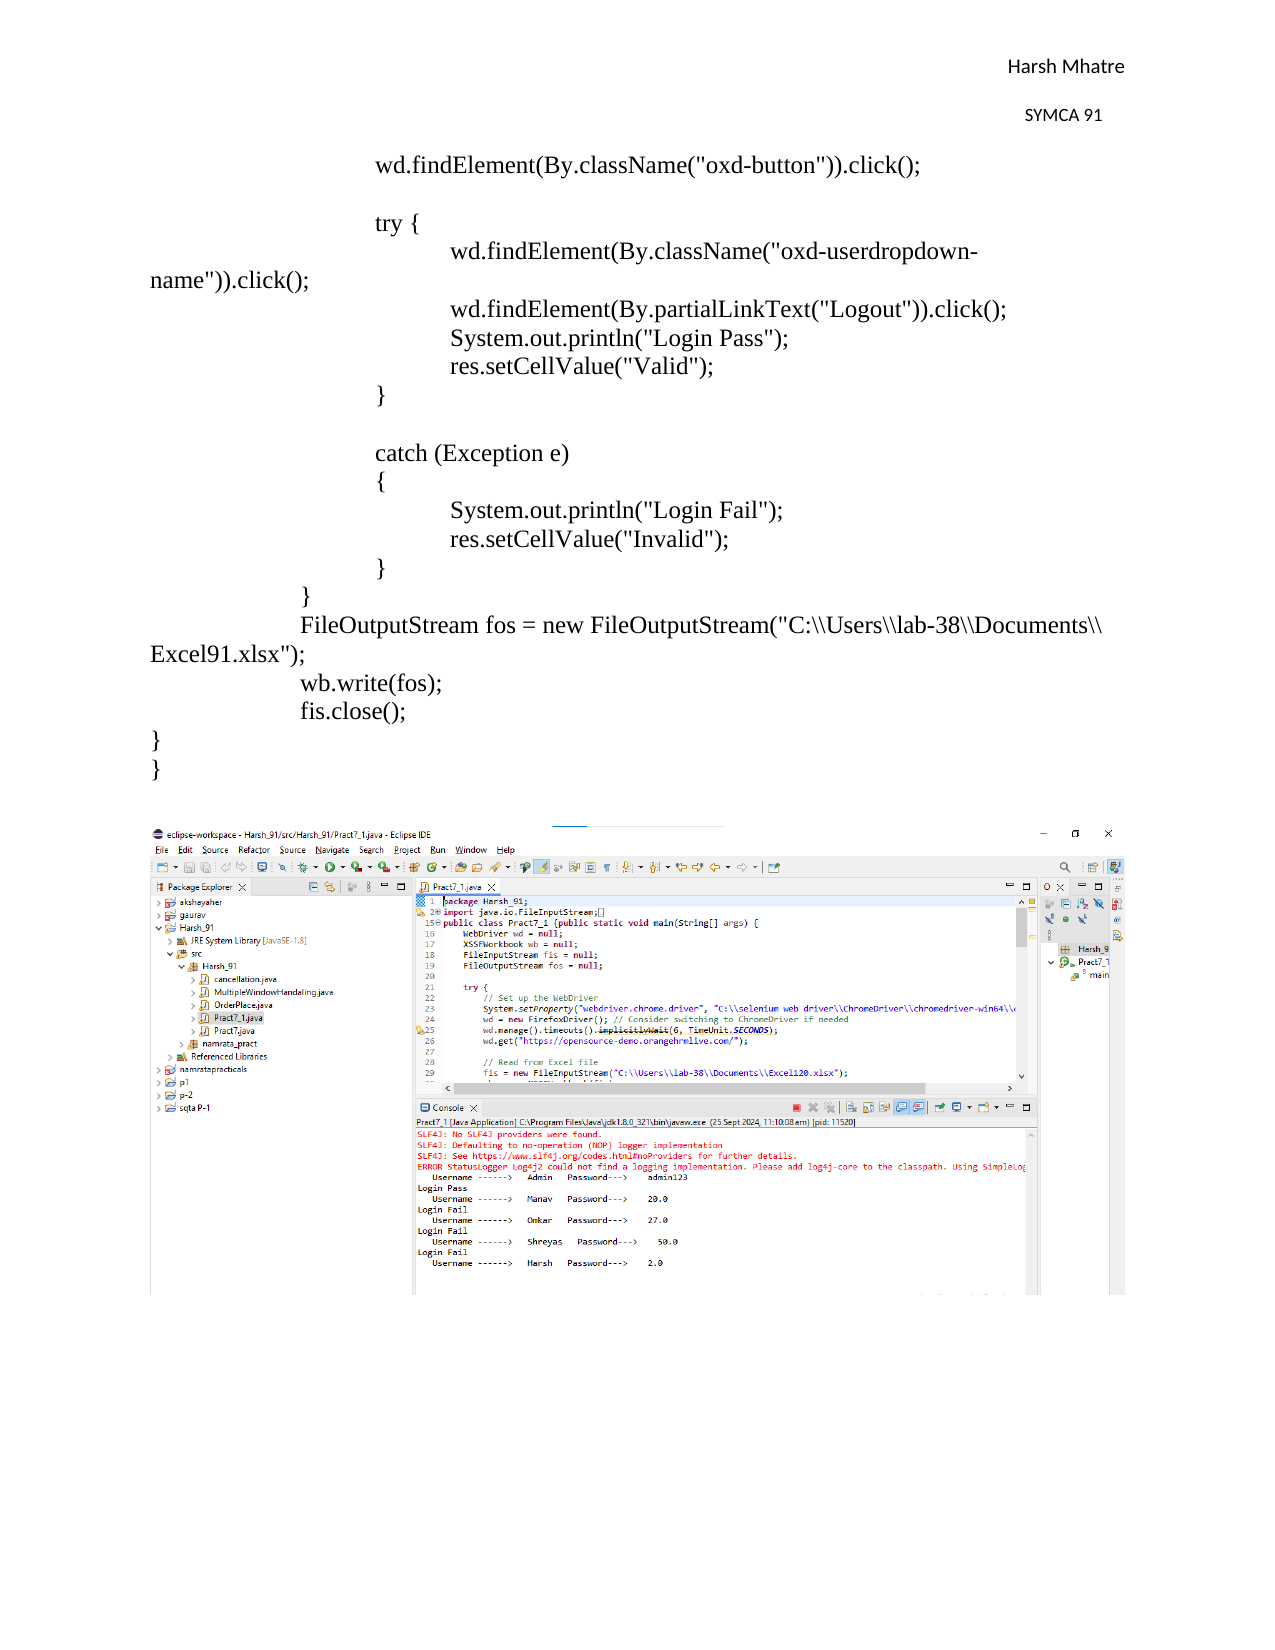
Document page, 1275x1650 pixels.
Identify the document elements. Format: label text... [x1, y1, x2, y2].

text catch (Exception e) [150, 438, 1125, 466]
text try { [150, 208, 1125, 236]
text fis.close(); [150, 696, 1125, 725]
text res.setCellValue("Invalid"); [150, 524, 1125, 553]
text System.out.println("Login Fail"); [150, 495, 1125, 524]
text wd.findElement(By.className("oxd-button")).click(); [150, 150, 1125, 179]
text res.setCellValue("Valid"); [150, 351, 1125, 380]
text } [150, 380, 1125, 409]
text System.out.println("Login Pass"); [150, 323, 1125, 351]
text wd.findElement(By.partialLinkText("Logout")).click(); [150, 294, 1125, 323]
text { [150, 466, 1125, 495]
text wd.findElement(By.className("oxd-userdropdown-name")).click(); [150, 236, 1125, 294]
text FileOutputStream fos = new FileOutputStream("C:\\Users\\lab-38\\Documents\\Excel91.xlsx"); [150, 610, 1125, 668]
text } [150, 725, 1125, 754]
text } [150, 581, 1125, 610]
picture [150, 826, 1125, 1295]
text wb.write(fos); [150, 668, 1125, 696]
text } [150, 553, 1125, 581]
text } [150, 754, 1125, 783]
